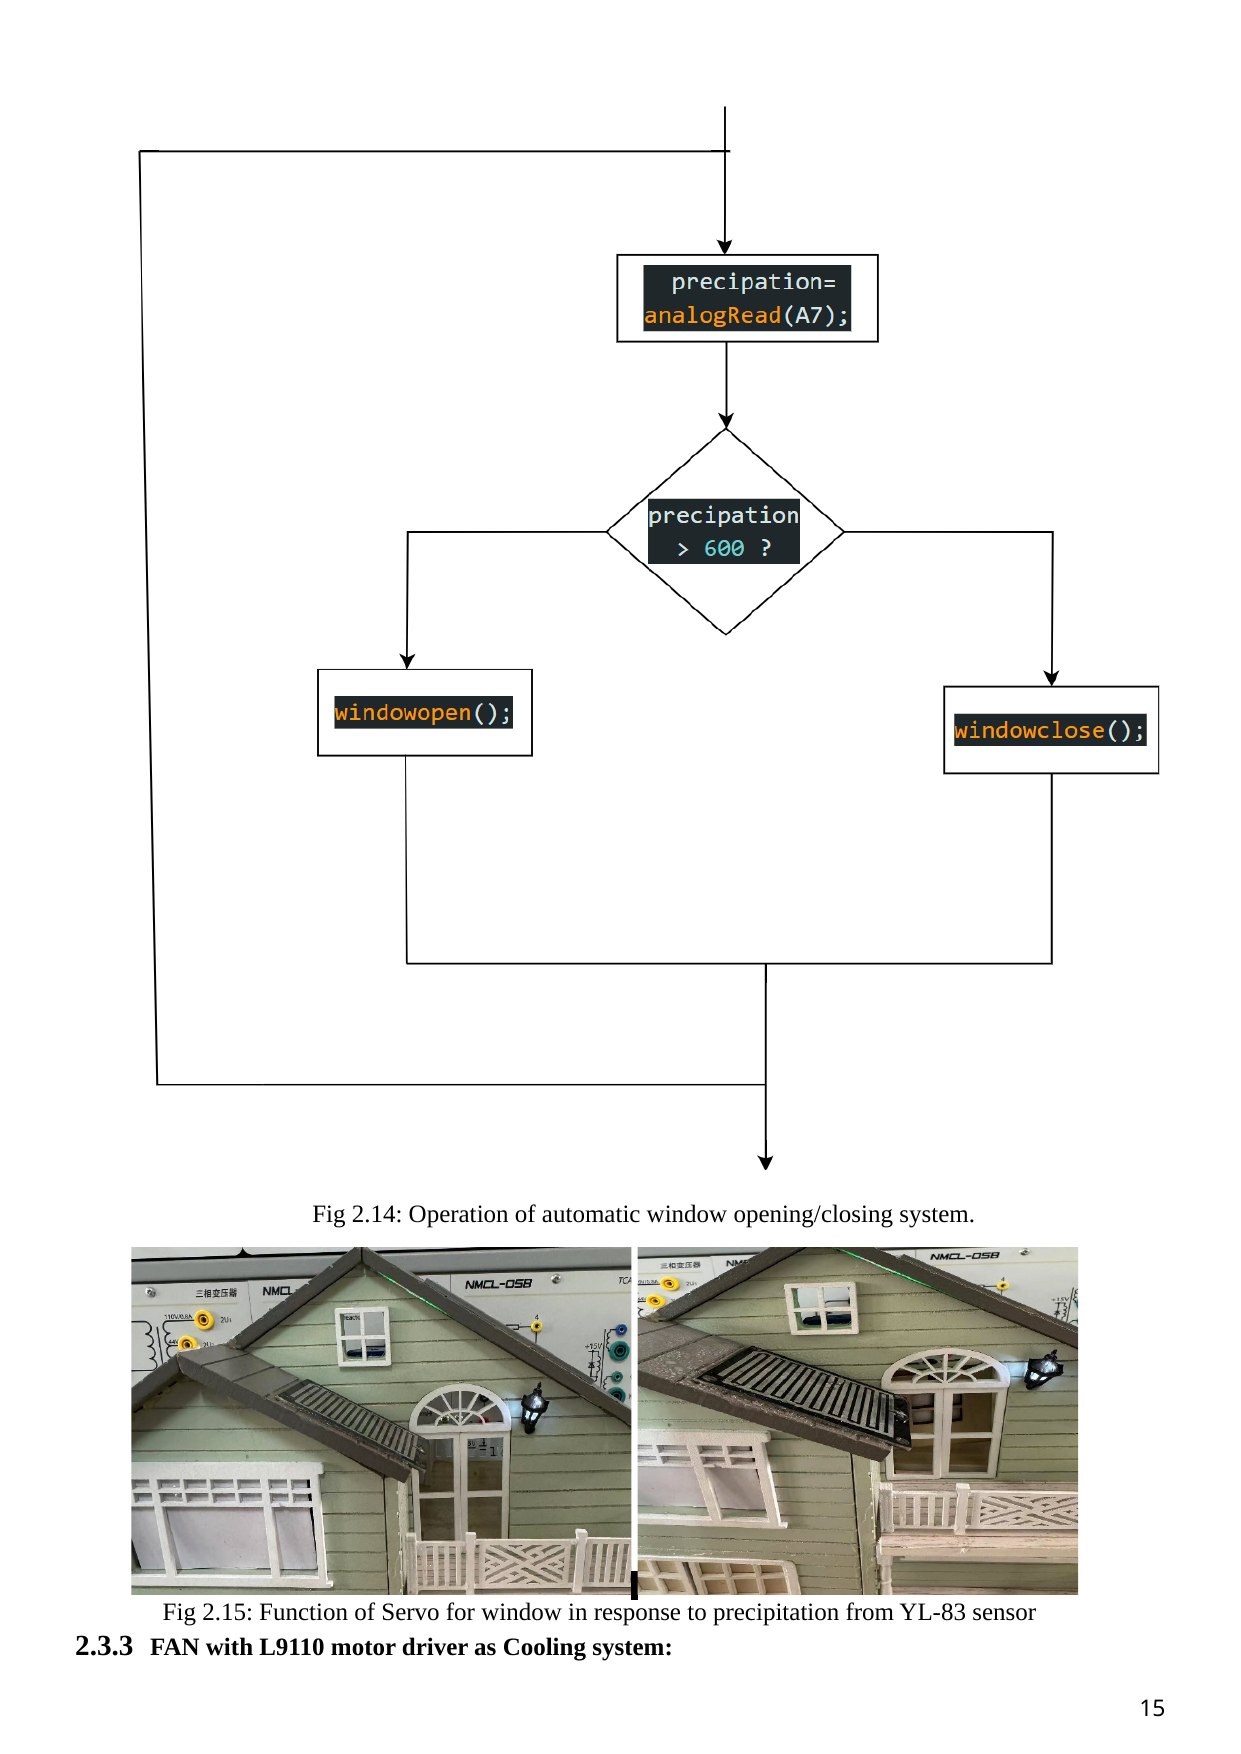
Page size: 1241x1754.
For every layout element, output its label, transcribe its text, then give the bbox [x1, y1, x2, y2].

list Fig 2.15: Function of Servo for window in response to precipitation from YL-83 sensor [131, 1597, 1165, 1626]
picture [131, 1247, 632, 1595]
text Fig 2.14: Operation of automatic window opening/closing system. [122, 1199, 1165, 1228]
list FAN with L9110 motor driver as Cooling system: [75, 1628, 1165, 1662]
picture [121, 75, 1179, 1181]
picture [637, 1247, 1079, 1595]
